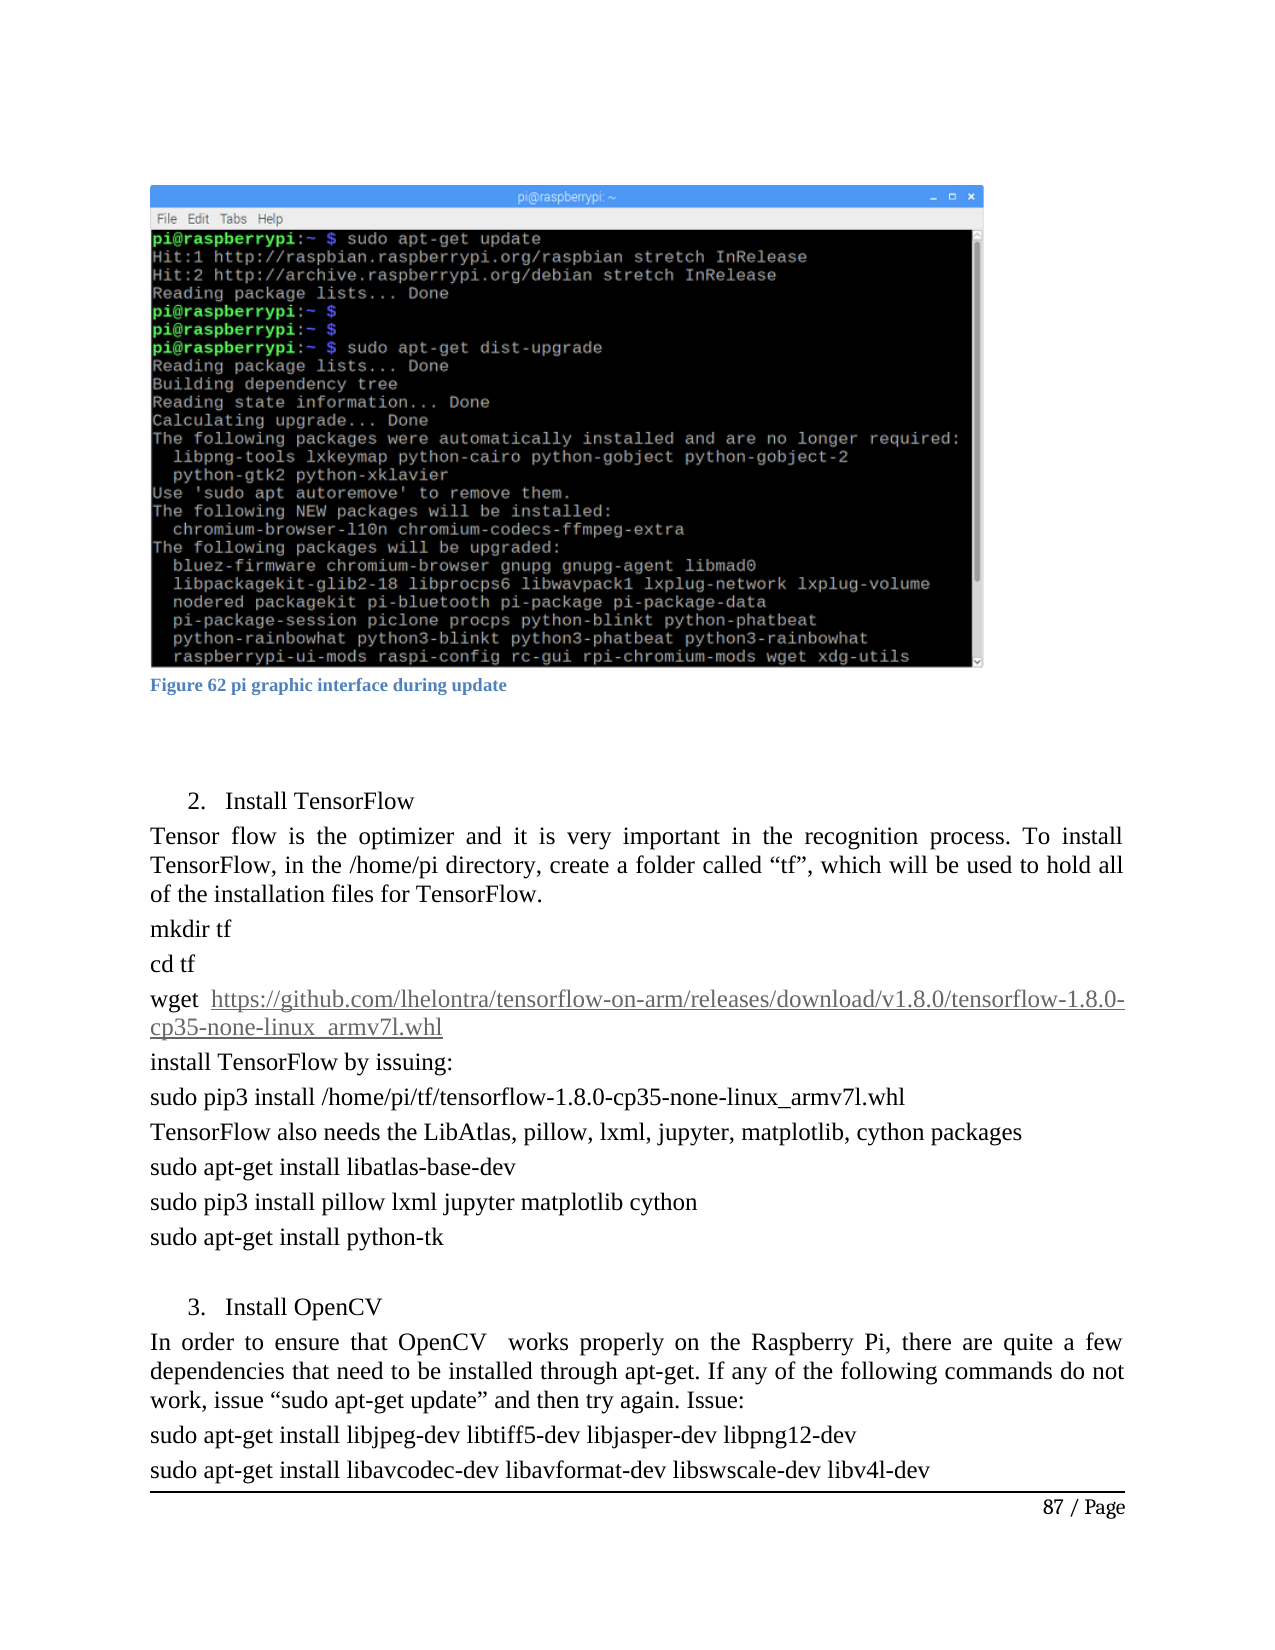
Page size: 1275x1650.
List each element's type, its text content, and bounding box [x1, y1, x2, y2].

text install TensorFlow by issuing: [150, 1047, 1125, 1076]
text sudo apt-get install libjpeg-dev libtiff5-dev libjasper-dev libpng12-dev [150, 1420, 1125, 1449]
text cd tf [150, 949, 1125, 977]
text sudo apt-get install libatlas-base-dev [150, 1152, 1125, 1181]
picture [150, 185, 984, 668]
text wget https://github.com/lhelontra/tensorflow-on-arm/releases/download/v1.8.0/tensorflow-1.8.0-cp35-none-linux_armv7l.whl [150, 984, 1125, 1041]
text sudo apt-get install libavcodec-dev libavformat-dev libswscale-dev libv4l-dev [150, 1455, 1125, 1484]
list Install OpenCV [187, 1292, 1125, 1321]
text sudo pip3 install pillow lxml jupyter matplotlib cython [150, 1187, 1125, 1216]
text In order to ensure that OpenCV works properly on the Raspberry Pi, there are quite a few dependencies that need to be installed through apt-get. If any of the following commands do not work, issue “sudo apt-get update” and then try again. Issue: [150, 1327, 1125, 1414]
text mkdir tf [150, 914, 1125, 942]
text Tensor flow is the optimizer and it is very important in the recognition process. To install TensorFlow, in the /home/pi directory, create a folder called “tf”, which will be used to hold all of the installation files for TensorFlow. [150, 821, 1125, 907]
list Install TensorFlow [187, 786, 1125, 815]
text TensorFlow also needs the LibAtlas, pillow, lxml, jupyter, matplotlib, cython packages [150, 1117, 1125, 1146]
text sudo apt-get install python-tk [150, 1222, 1125, 1251]
text Figure 62 pi graphic interface during update [150, 674, 1125, 695]
text sudo pip3 install /home/pi/tf/tensorflow-1.8.0-cp35-none-linux_armv7l.whl [150, 1082, 1125, 1111]
